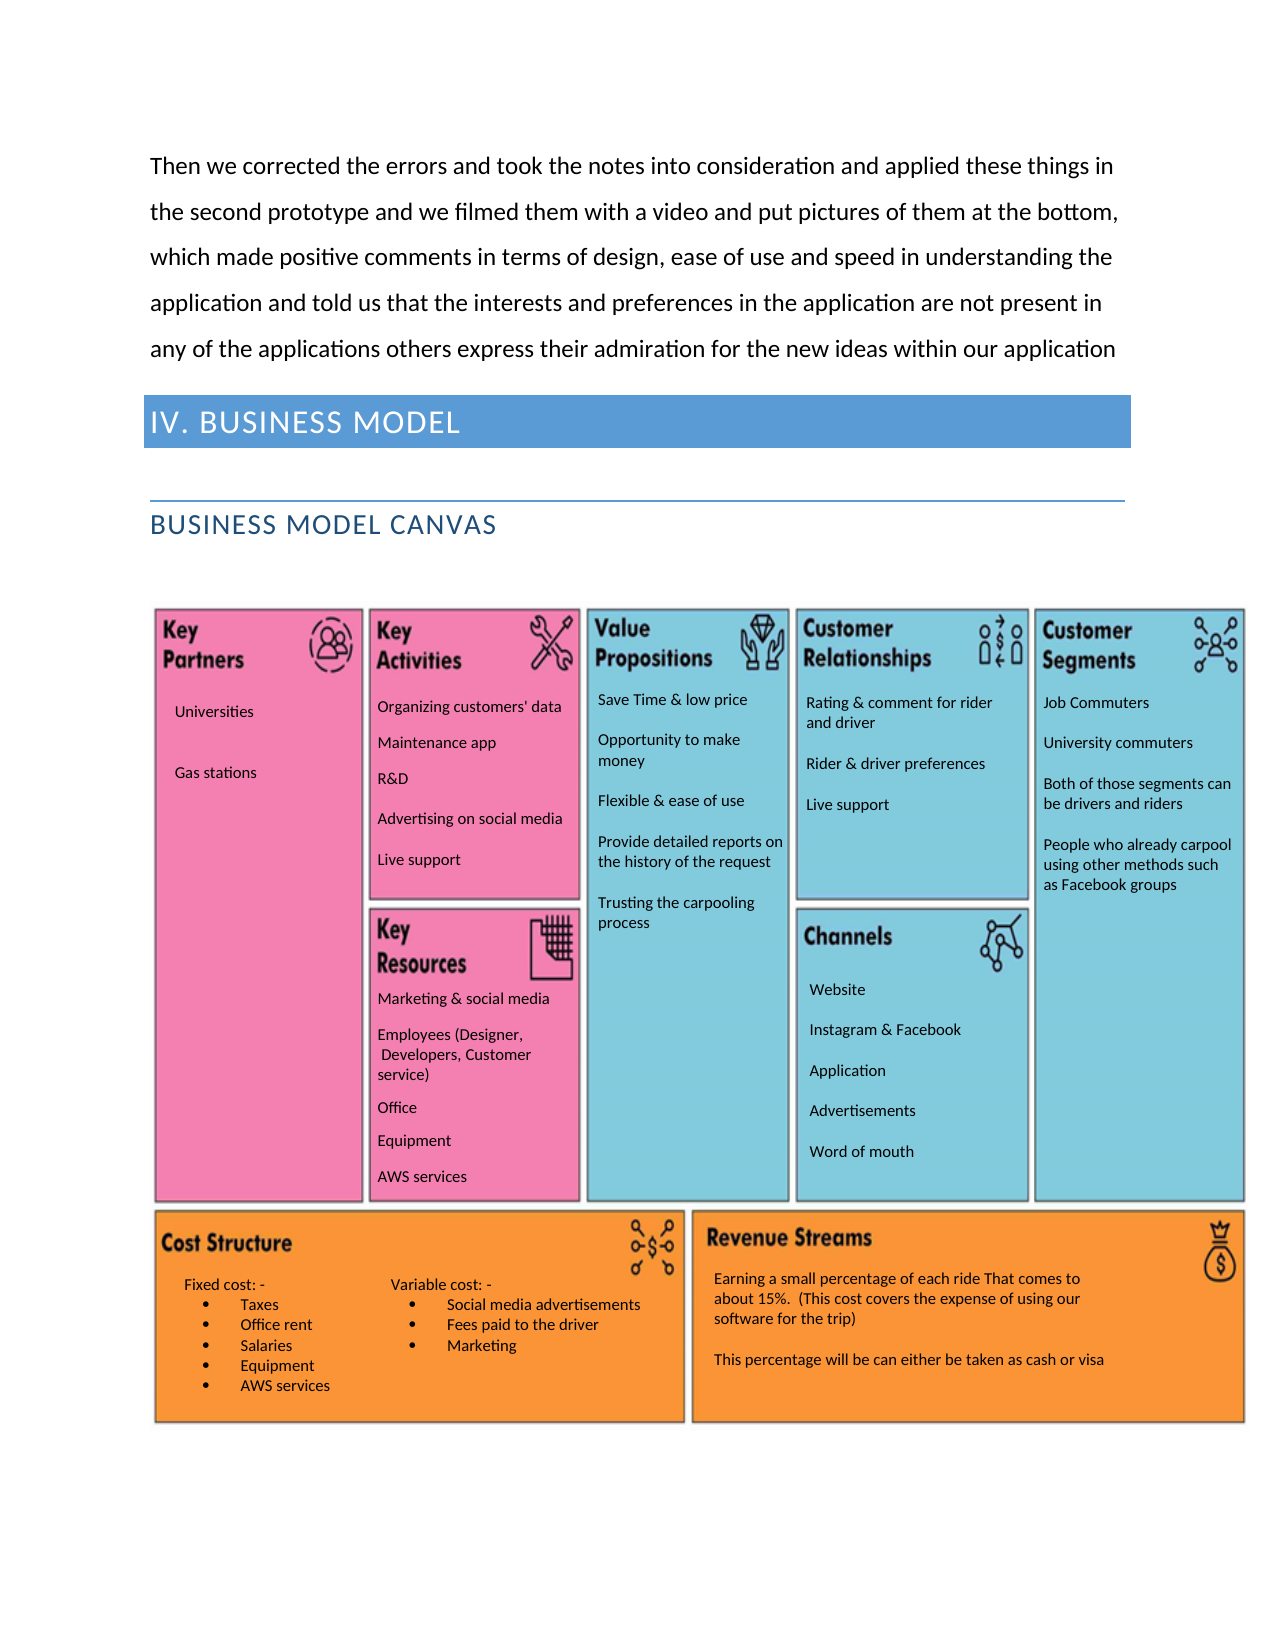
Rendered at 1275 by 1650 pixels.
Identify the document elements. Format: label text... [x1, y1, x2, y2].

subtitle Business Model Canvas [150, 502, 1125, 541]
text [150, 150, 1125, 363]
subtitle IV. Business Model [150, 402, 1125, 442]
picture [150, 601, 1249, 1431]
